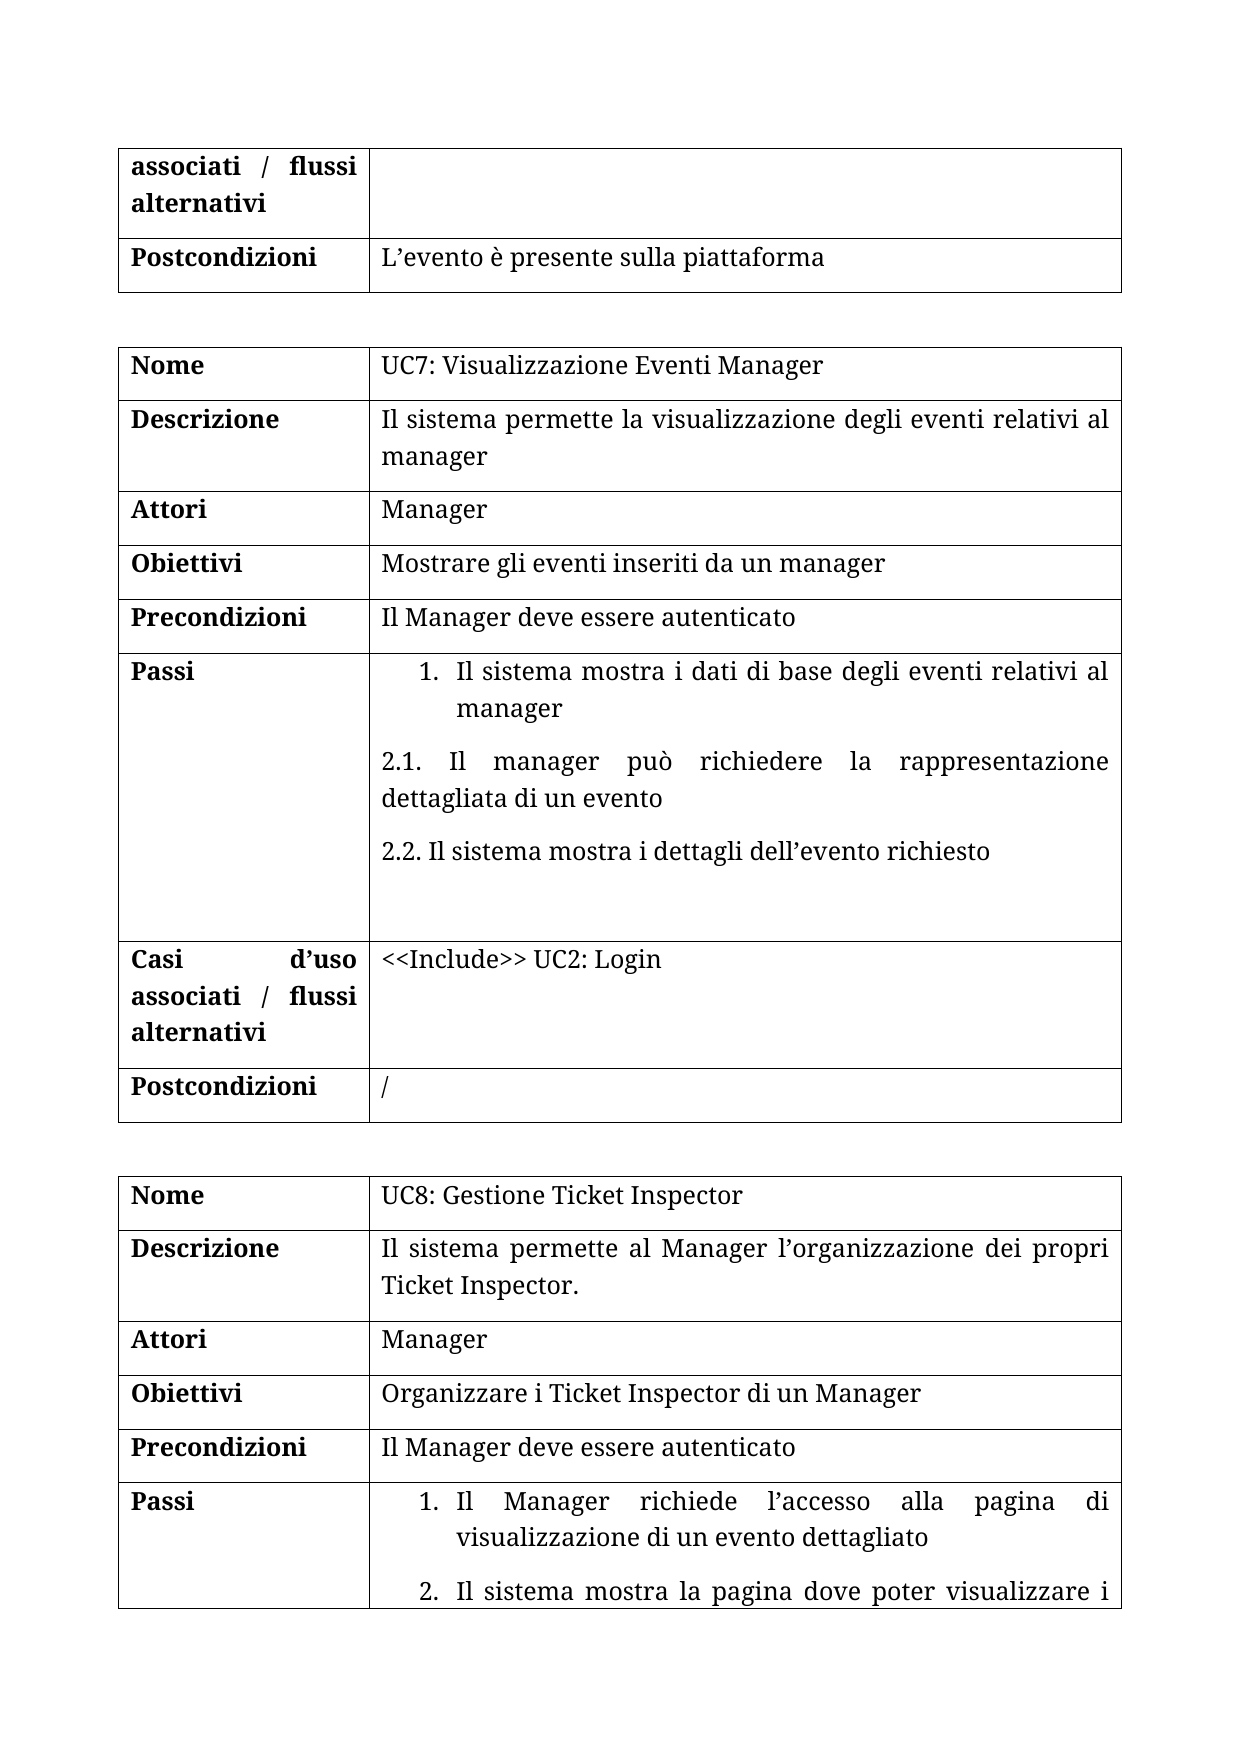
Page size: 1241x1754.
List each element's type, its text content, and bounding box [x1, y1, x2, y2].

table_cell Casi d’uso associati / flussi alternativi [119, 942, 369, 1068]
table_cell Descrizione [119, 401, 369, 491]
table_cell Precondizioni [119, 1430, 369, 1482]
table_cell Descrizione [119, 1231, 369, 1321]
table_cell Il Manager deve essere autenticato [370, 600, 1121, 653]
table_cell L’evento è presente sulla piattaforma [370, 239, 1121, 292]
table_cell Mostrare gli eventi inseriti da un manager [370, 546, 1121, 599]
table_cell Precondizioni [119, 600, 369, 653]
table_cell Passi [119, 1483, 369, 1608]
table_cell <<Include>> UC2: Login [370, 942, 1121, 1068]
table_cell Attori [119, 1322, 369, 1374]
table_cell Postcondizioni [119, 239, 369, 292]
table_cell Organizzare i Ticket Inspector di un Manager [370, 1376, 1121, 1428]
table_cell Passi [119, 654, 369, 941]
table_cell Il sistema mostra i dati di base degli eventi relativi al manager 2.1. Il manager può richiedere la rappresentazione dettagliata di un evento 2.2. Il sistema mostra i dettagli dell’evento richiesto [370, 654, 1121, 941]
table_cell / [370, 1069, 1121, 1122]
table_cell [370, 149, 1121, 238]
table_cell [370, 1483, 1121, 1608]
table_cell Il sistema permette la visualizzazione degli eventi relativi al manager [370, 401, 1121, 491]
table_cell Obiettivi [119, 1376, 369, 1428]
table_cell Manager [370, 1322, 1121, 1374]
table_cell Manager [370, 492, 1121, 545]
table_header Nome [119, 1177, 369, 1230]
table_cell Il sistema permette al Manager l’organizzazione dei propri Ticket Inspector. [370, 1231, 1121, 1321]
table_cell Il Manager deve essere autenticato [370, 1430, 1121, 1482]
table_header Nome [119, 348, 369, 400]
table_header UC7: Visualizzazione Eventi Manager [370, 348, 1121, 400]
table_cell Obiettivi [119, 546, 369, 599]
table_header UC8: Gestione Ticket Inspector [370, 1177, 1121, 1230]
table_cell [119, 149, 369, 238]
table_cell Postcondizioni [119, 1069, 369, 1122]
table_cell Attori [119, 492, 369, 545]
